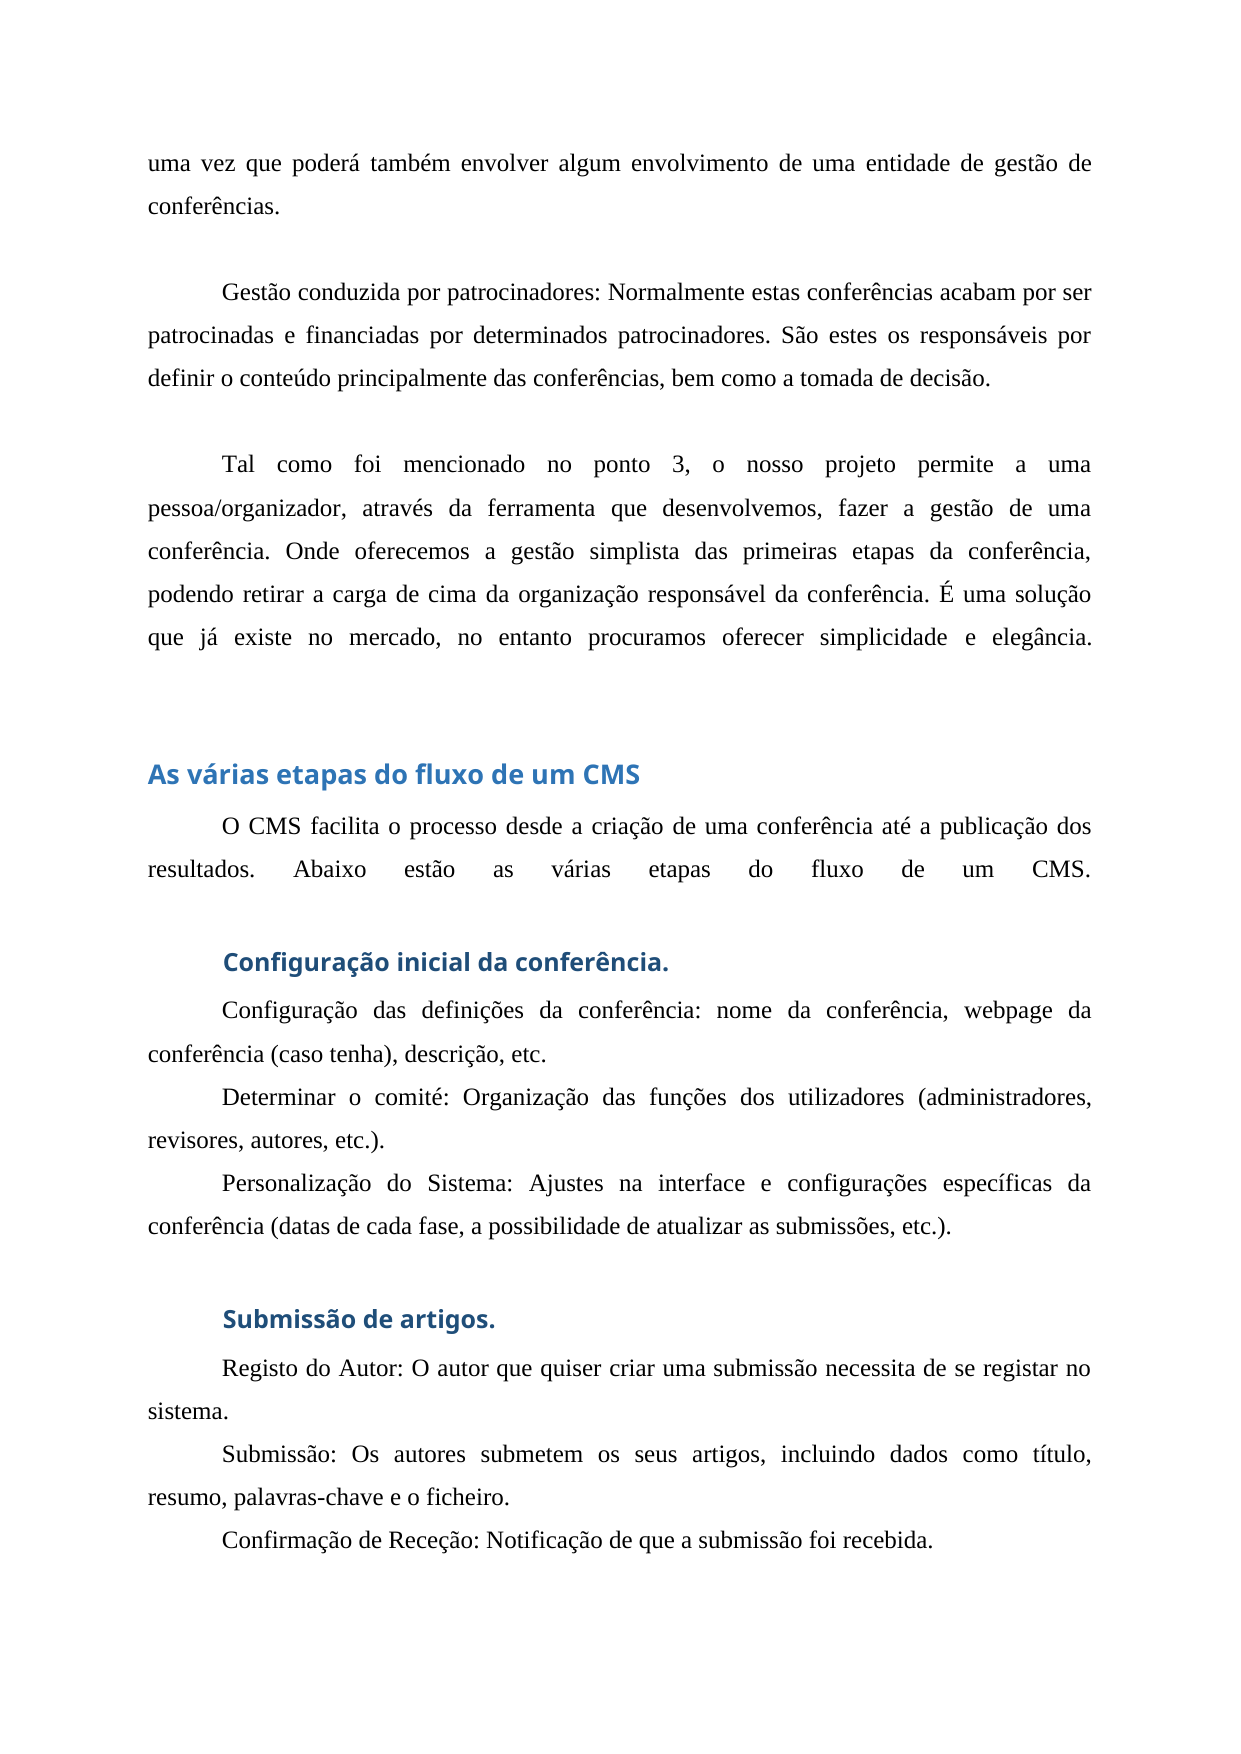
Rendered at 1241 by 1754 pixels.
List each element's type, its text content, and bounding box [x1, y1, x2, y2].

text Personalização do Sistema: Ajustes na interface e configurações específicas da conferência (datas de cada fase, a possibilidade de atualizar as submissões, etc.). [148, 1168, 1092, 1240]
text Confirmação de Receção: Notificação de que a submissão foi recebida. [148, 1525, 1092, 1554]
text Configuração das definições da conferência: nome da conferência, webpage da conferência (caso tenha), descrição, etc. [148, 996, 1092, 1067]
text O CMS facilita o processo desde a criação de uma conferência até a publicação dos resultados. Abaixo estão as várias etapas do fluxo de um CMS. [148, 811, 1092, 926]
text Registo do Autor: O autor que quiser criar uma submissão necessita de se registar no sistema. [148, 1353, 1092, 1424]
text Determinar o comité: Organização das funções dos utilizadores (administradores, revisores, autores, etc.). [148, 1082, 1092, 1154]
subtitle Submissão de artigos. [223, 1302, 1092, 1336]
subtitle As várias etapas do fluxo de um CMS [148, 756, 1092, 792]
text Gestão conduzida por patrocinadores: Normalmente estas conferências acabam por ser patrocinadas e financiadas por determinados patrocinadores. São estes os responsáveis por definir o conteúdo principalmente das conferências, bem como a tomada de decisão. [148, 277, 1092, 392]
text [148, 148, 1092, 263]
text Submissão: Os autores submetem os seus artigos, incluindo dados como título, resumo, palavras-chave e o ficheiro. [148, 1439, 1092, 1511]
text Tal como foi mencionado no ponto 3, o nosso projeto permite a uma pessoa/organizador, através da ferramenta que desenvolvemos, fazer a gestão de uma conferência. Onde oferecemos a gestão simplista das primeiras etapas da conferência, podendo retirar a carga de cima da organização responsável da conferência. É uma solução que já existe no mercado, no entanto procuramos oferecer simplicidade e elegância. [148, 449, 1092, 737]
subtitle Configuração inicial da conferência. [223, 944, 1092, 978]
